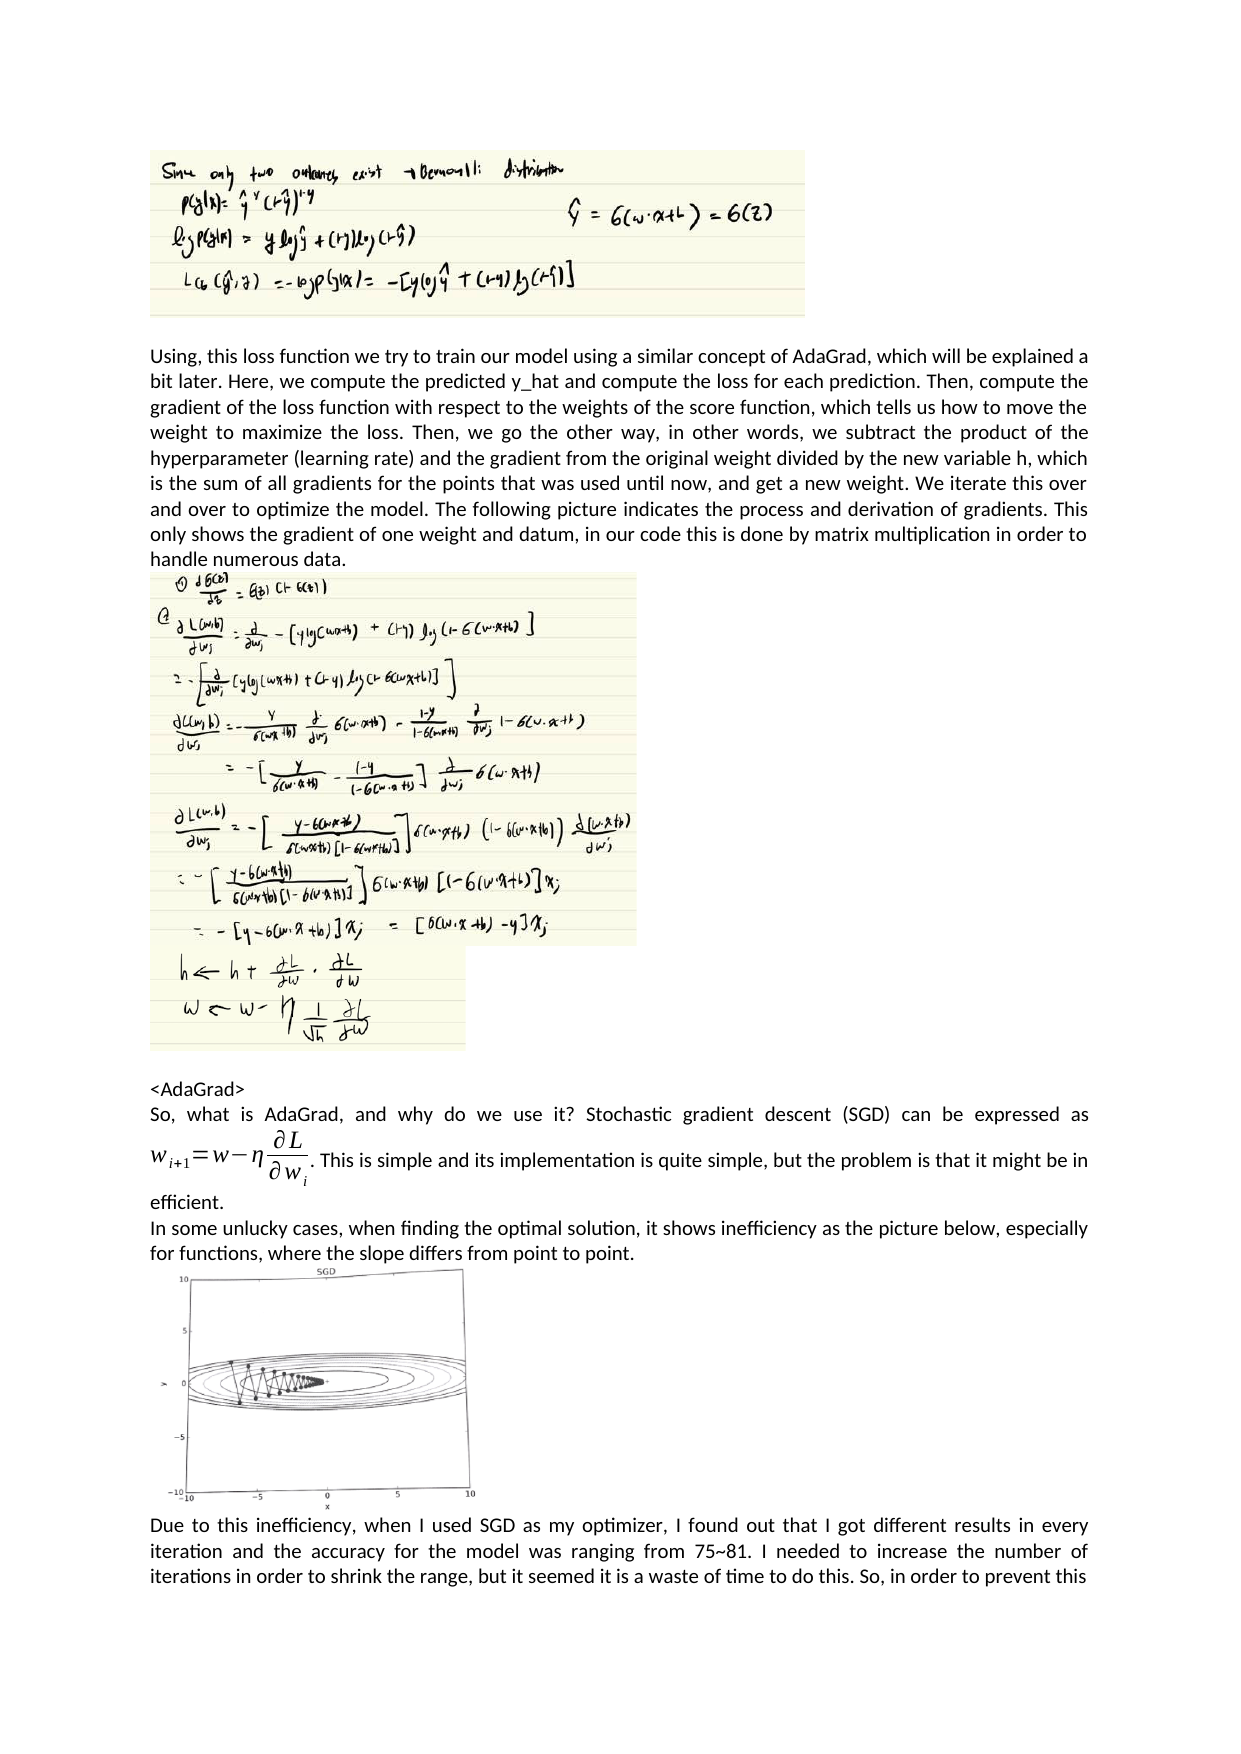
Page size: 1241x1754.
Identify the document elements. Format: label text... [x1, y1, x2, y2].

text <AdaGrad> [150, 1076, 1090, 1101]
picture [150, 572, 637, 1051]
text Using, this loss function we try to train our model using a similar concept of AdaGrad, which will be explained a bit later. Here, we compute the predicted y_hat and compute the loss for each prediction. Then, compute the gradient of the loss function with respect to the weights of the score function, which tells us how to move the weight to maximize the loss. Then, we go the other way, in other words, we subtract the product of the hyperparameter (learning rate) and the gradient from the original weight divided by the new variable h, which is the sum of all gradients for the points that was used until now, and get a new weight. We iterate this over and over to optimize the model. The following picture indicates the process and derivation of gradients. This only shows the gradient of one weight and datum, in our code this is done by matrix multiplication in order to handle numerous data. [150, 343, 1090, 572]
text In some unlucky cases, when finding the optimal solution, it shows inefficiency as the picture below, especially for functions, where the slope differs from point to point. [150, 1215, 1090, 1266]
picture [150, 1265, 495, 1513]
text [150, 1513, 1090, 1589]
text So, what is AdaGrad, and why do we use it? Stochastic gradient descent (SGD) can be expressed as . This is simple and its implementation is quite simple, but the problem is that it might be in efficient. [150, 1101, 1090, 1215]
picture [150, 150, 805, 318]
